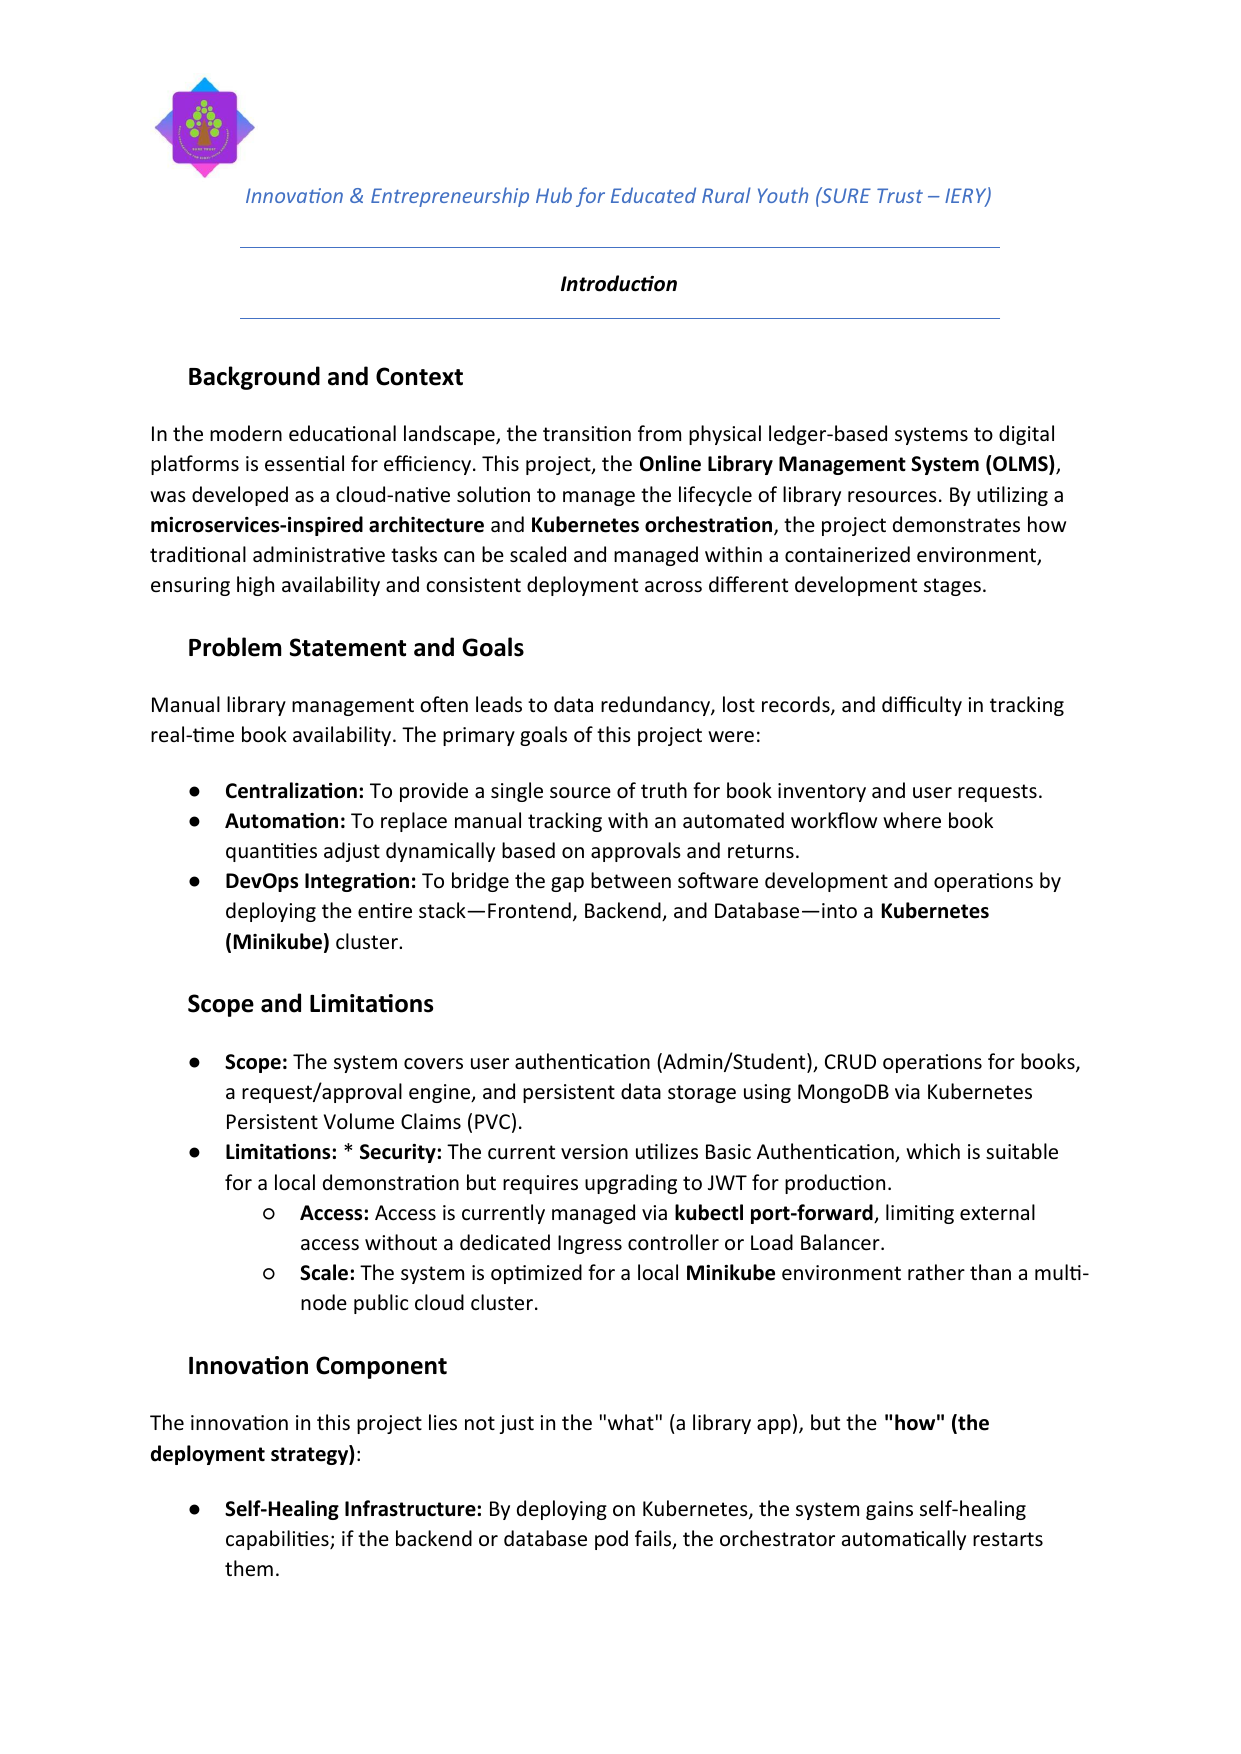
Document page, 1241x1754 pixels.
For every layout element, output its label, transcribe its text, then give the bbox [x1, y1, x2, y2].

list DevOps Integration: To bridge the gap between software development and operations by deploying the entire stack—Frontend, Backend, and Database—into a Kubernetes (Minikube) cluster. [187, 866, 1090, 955]
subtitle Problem Statement and Goals [187, 630, 1090, 663]
subtitle Innovation Component [187, 1348, 1090, 1381]
list Centralization: To provide a single source of truth for book inventory and user requests. [187, 776, 1090, 804]
list Access: Access is currently managed via kubectl port-forward, limiting external access without a dedicated Ingress controller or Load Balancer. [262, 1198, 1090, 1256]
text The innovation in this project lies not just in the "what" (a library app), but the "how" (the deployment strategy): [150, 1408, 1090, 1467]
text Manual library management often leads to data redundancy, lost records, and difficulty in tracking real-time book availability. The primary goals of this project were: [150, 690, 1090, 748]
list Scope: The system covers user authentication (Admin/Student), CRUD operations for books, a request/approval engine, and persistent data storage using MongoDB via Kubernetes Persistent Volume Claims (PVC). [187, 1047, 1090, 1135]
picture [150, 73, 258, 182]
list Limitations: * Security: The current version utilizes Basic Authentication, which is suitable for a local demonstration but requires upgrading to JWT for production. [187, 1137, 1090, 1196]
text Introduction [240, 248, 1000, 318]
list Automation: To replace manual tracking with an automated workflow where book quantities adjust dynamically based on approvals and returns. [187, 806, 1090, 864]
text In the modern educational landscape, the transition from physical ledger-based systems to digital platforms is essential for efficiency. This project, the Online Library Management System (OLMS), was developed as a cloud-native solution to manage the lifecycle of library resources. By utilizing a microservices-inspired architecture and Kubernetes orchestration, the project demonstrates how traditional administrative tasks can be scaled and managed within a containerized environment, ensuring high availability and consistent deployment across different development stages. [150, 419, 1090, 598]
list Self-Healing Infrastructure: By deploying on Kubernetes, the system gains self-healing capabilities; if the backend or database pod fails, the orchestrator automatically restarts them. [187, 1494, 1090, 1582]
subtitle Background and Context [187, 359, 1090, 392]
subtitle Scope and Limitations [187, 986, 1090, 1019]
list Scale: The system is optimized for a local Minikube environment rather than a multi-node public cloud cluster. [262, 1258, 1090, 1316]
